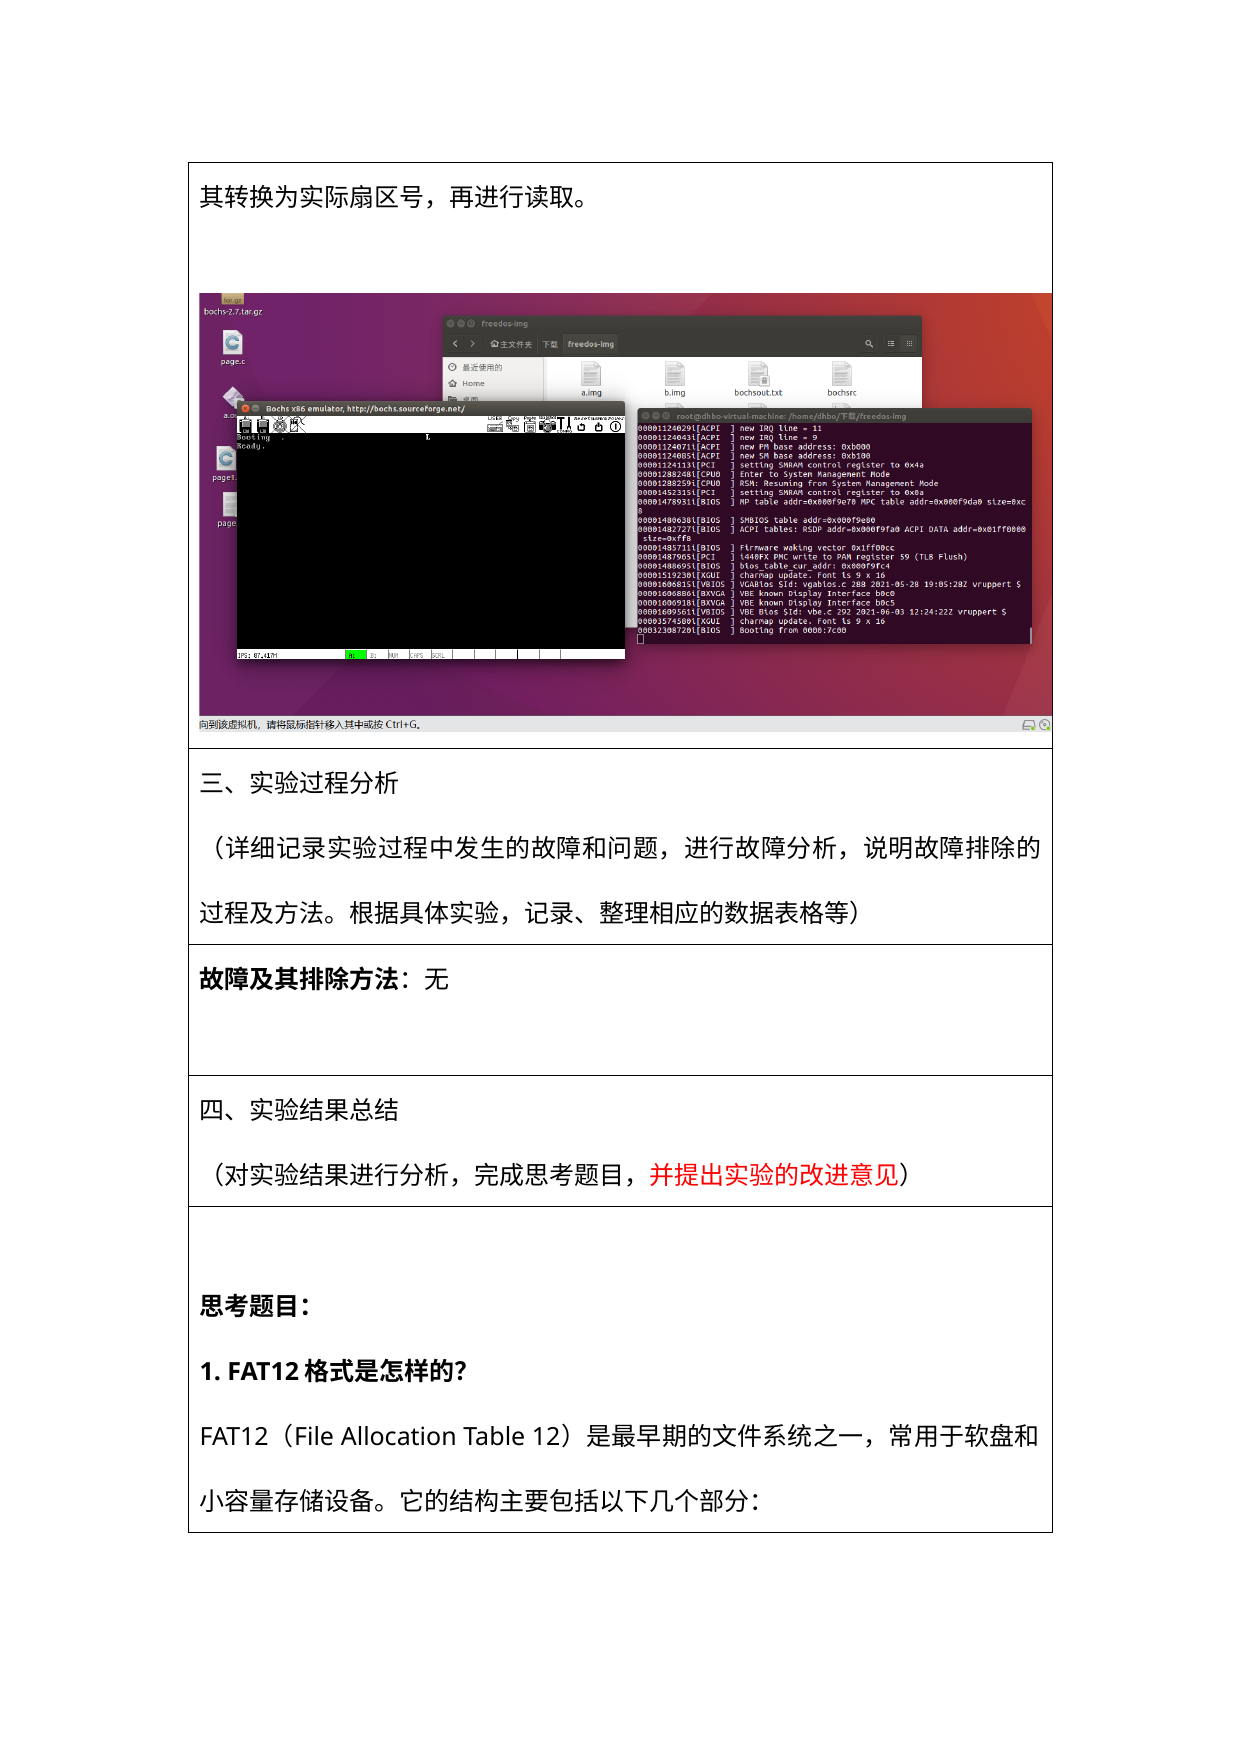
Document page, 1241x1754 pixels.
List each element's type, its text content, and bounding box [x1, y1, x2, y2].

picture [199, 293, 1053, 732]
table_cell 实验过程分析 （详细记录实验过程中发生的故障和问题，进行故障分析，说明故障排除的过程及方法。根据具体实验，记录、整理相应的数据表格等） [189, 749, 1052, 944]
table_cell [189, 163, 1052, 748]
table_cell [189, 1207, 1052, 1532]
table_cell 实验结果总结 （对实验结果进行分析，完成思考题目，并提出实验的改进意见） [189, 1076, 1052, 1206]
table_cell 故障及其排除方法：无 [189, 945, 1052, 1075]
